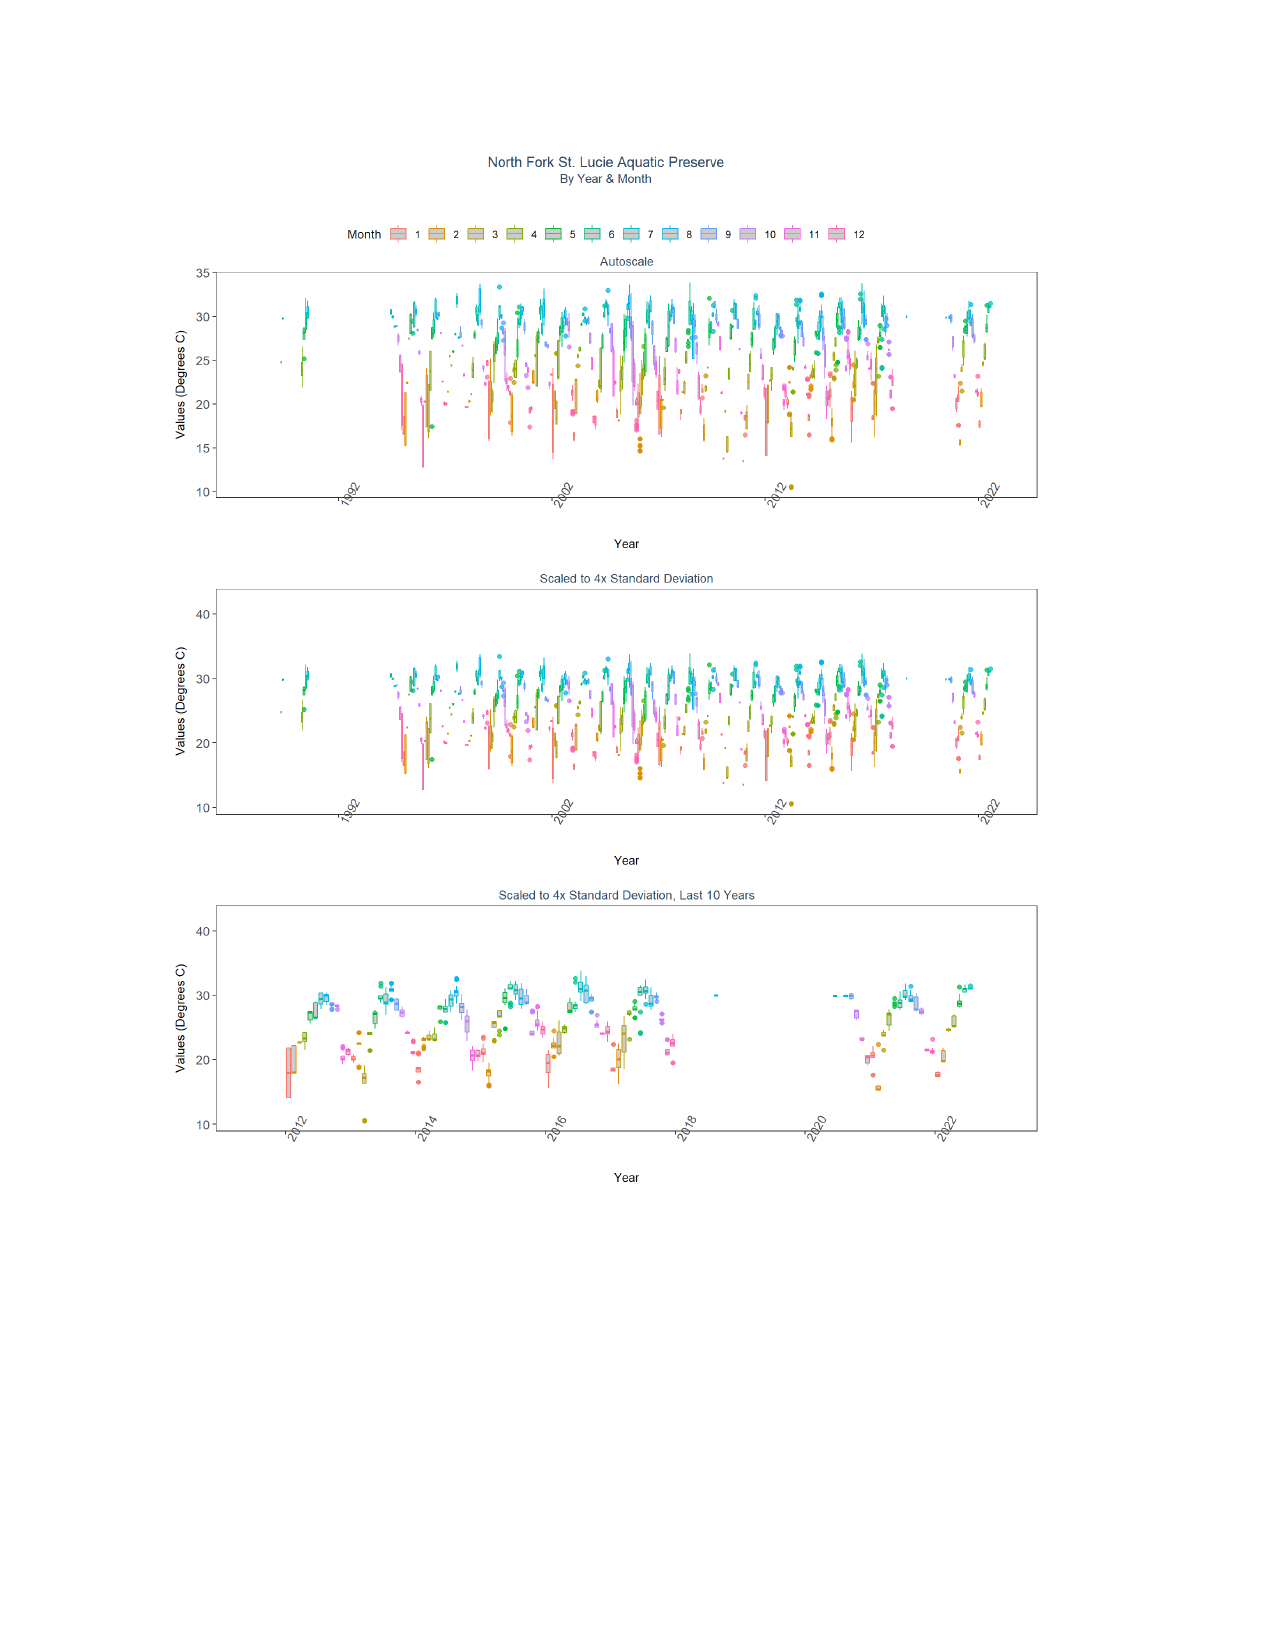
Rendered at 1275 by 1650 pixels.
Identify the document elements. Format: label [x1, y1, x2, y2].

picture [168, 150, 1044, 1200]
